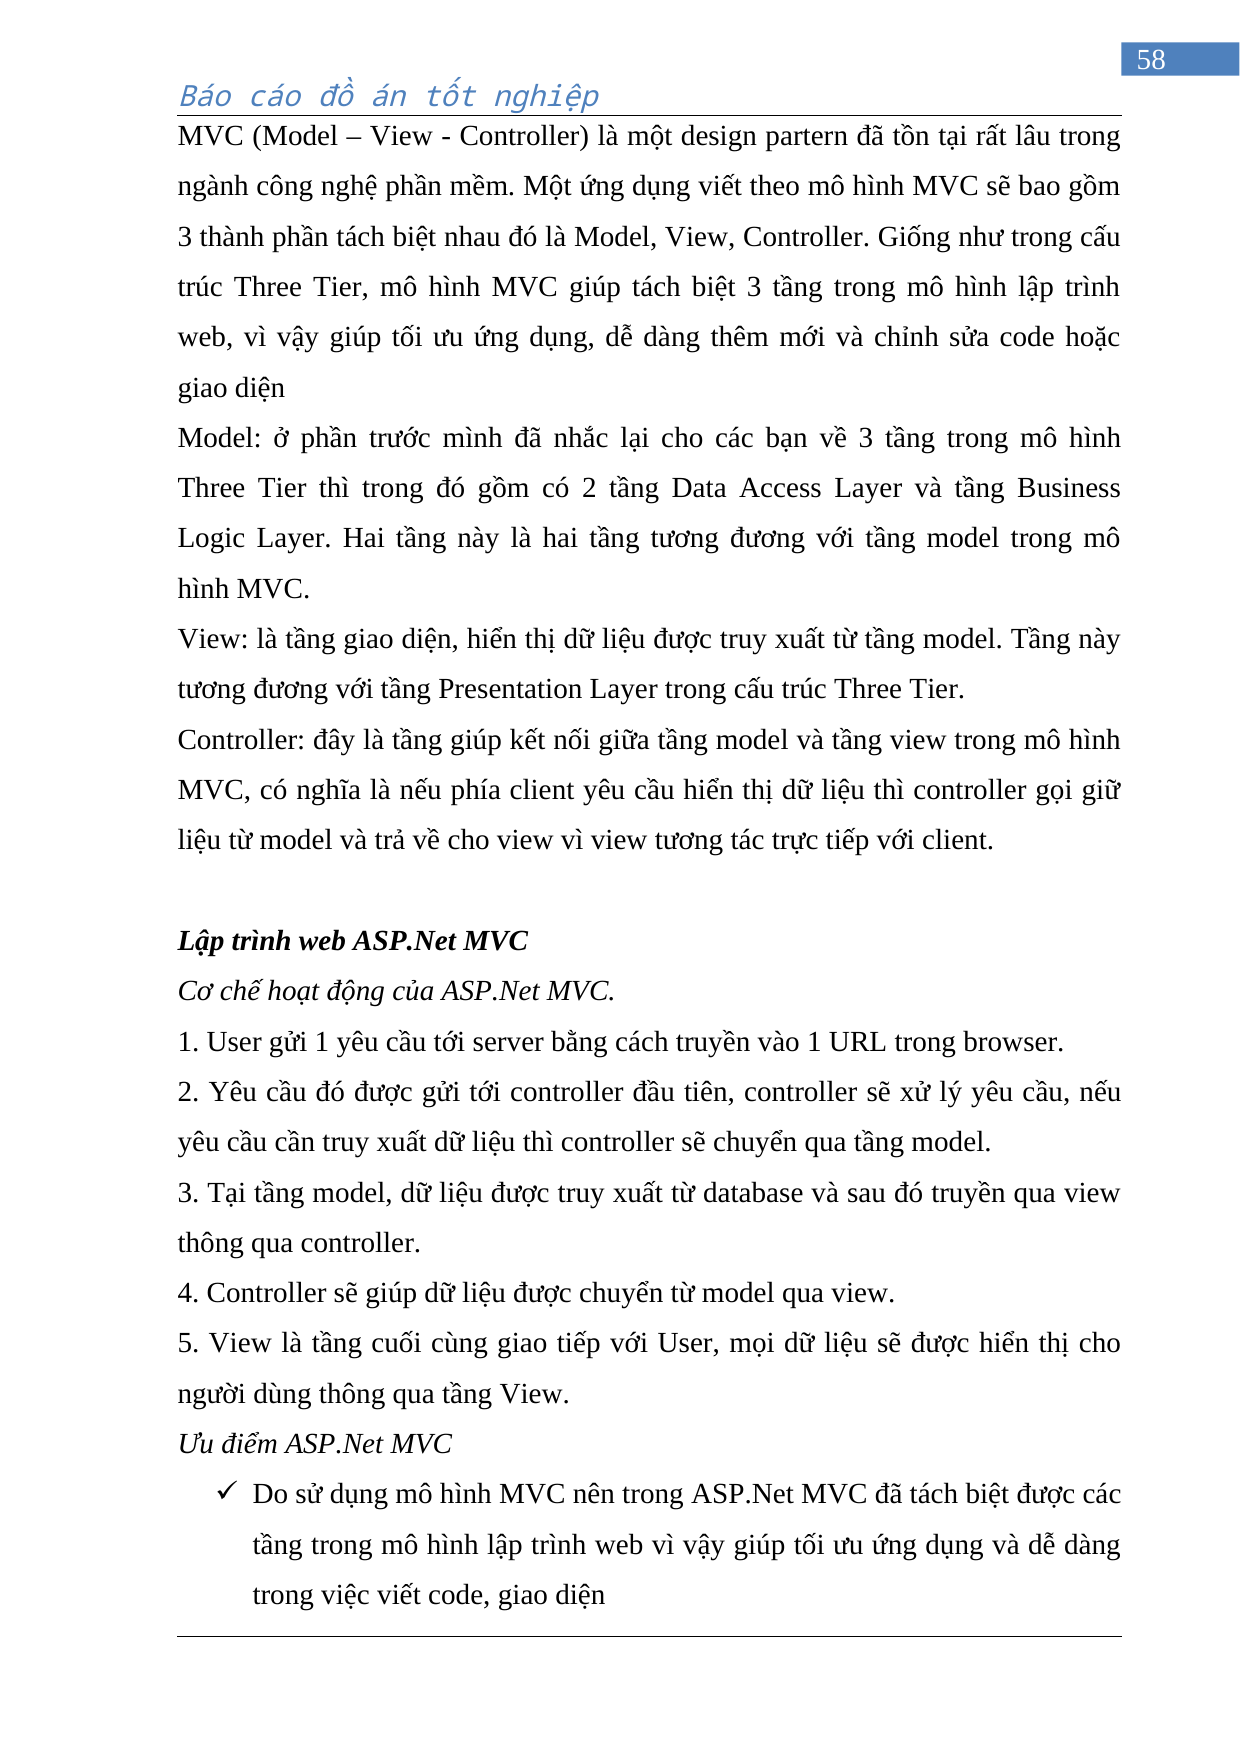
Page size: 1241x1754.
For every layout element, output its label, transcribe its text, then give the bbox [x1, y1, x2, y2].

text Ưu điểm ASP.Net MVC [177, 1426, 1122, 1460]
text Controller: đây là tầng giúp kết nối giữa tầng model và tầng view trong mô hình MVC, có nghĩa là nếu phía client yêu cầu hiển thị dữ liệu thì controller gọi giữ liệu từ model và trả về cho view vì view tương tác trực tiếp với client. [177, 722, 1122, 856]
text 4. Controller sẽ giúp dữ liệu được chuyển từ model qua view. [177, 1275, 1122, 1309]
text MVC (Model – View - Controller) là một design partern đã tồn tại rất lâu trong ngành công nghệ phần mềm. Một ứng dụng viết theo mô hình MVC sẽ bao gồm 3 thành phần tách biệt nhau đó là Model, View, Controller. Giống như trong cấu trúc Three Tier, mô hình MVC giúp tách biệt 3 tầng trong mô hình lập trình web, vì vậy giúp tối ưu ứng dụng, dễ dàng thêm mới và chỉnh sửa code hoặc giao diện [177, 118, 1122, 403]
text Cơ chế hoạt động của ASP.Net MVC. [177, 973, 1122, 1007]
text View: là tầng giao diện, hiển thị dữ liệu được truy xuất từ tầng model. Tầng này tương đương với tầng Presentation Layer trong cấu trúc Three Tier. [177, 621, 1122, 705]
text Lập trình web ASP.Net MVC [177, 923, 1122, 957]
text 5. View là tầng cuối cùng giao tiếp với User, mọi dữ liệu sẽ được hiển thị cho người dùng thông qua tầng View. [177, 1326, 1122, 1409]
text 1. User gửi 1 yêu cầu tới server bằng cách truyền vào 1 URL trong browser. [177, 1024, 1122, 1057]
text Model: ở phần trước mình đã nhắc lại cho các bạn về 3 tầng trong mô hình Three Tier thì trong đó gồm có 2 tầng Data Access Layer và tầng Business Logic Layer. Hai tầng này là hai tầng tương đương với tầng model trong mô hình MVC. [177, 420, 1122, 604]
list Do sử dụng mô hình MVC nên trong ASP.Net MVC đã tách biệt được các tầng trong mô hình lập trình web vì vậy giúp tối ưu ứng dụng và dễ dàng trong việc viết code, giao diện [215, 1477, 1122, 1611]
text 2. Yêu cầu đó được gửi tới controller đầu tiên, controller sẽ xử lý yêu cầu, nếu yêu cầu cần truy xuất dữ liệu thì controller sẽ chuyển qua tầng model. [177, 1074, 1122, 1158]
text 3. Tại tầng model, dữ liệu được truy xuất từ database và sau đó truyền qua view thông qua controller. [177, 1175, 1122, 1258]
